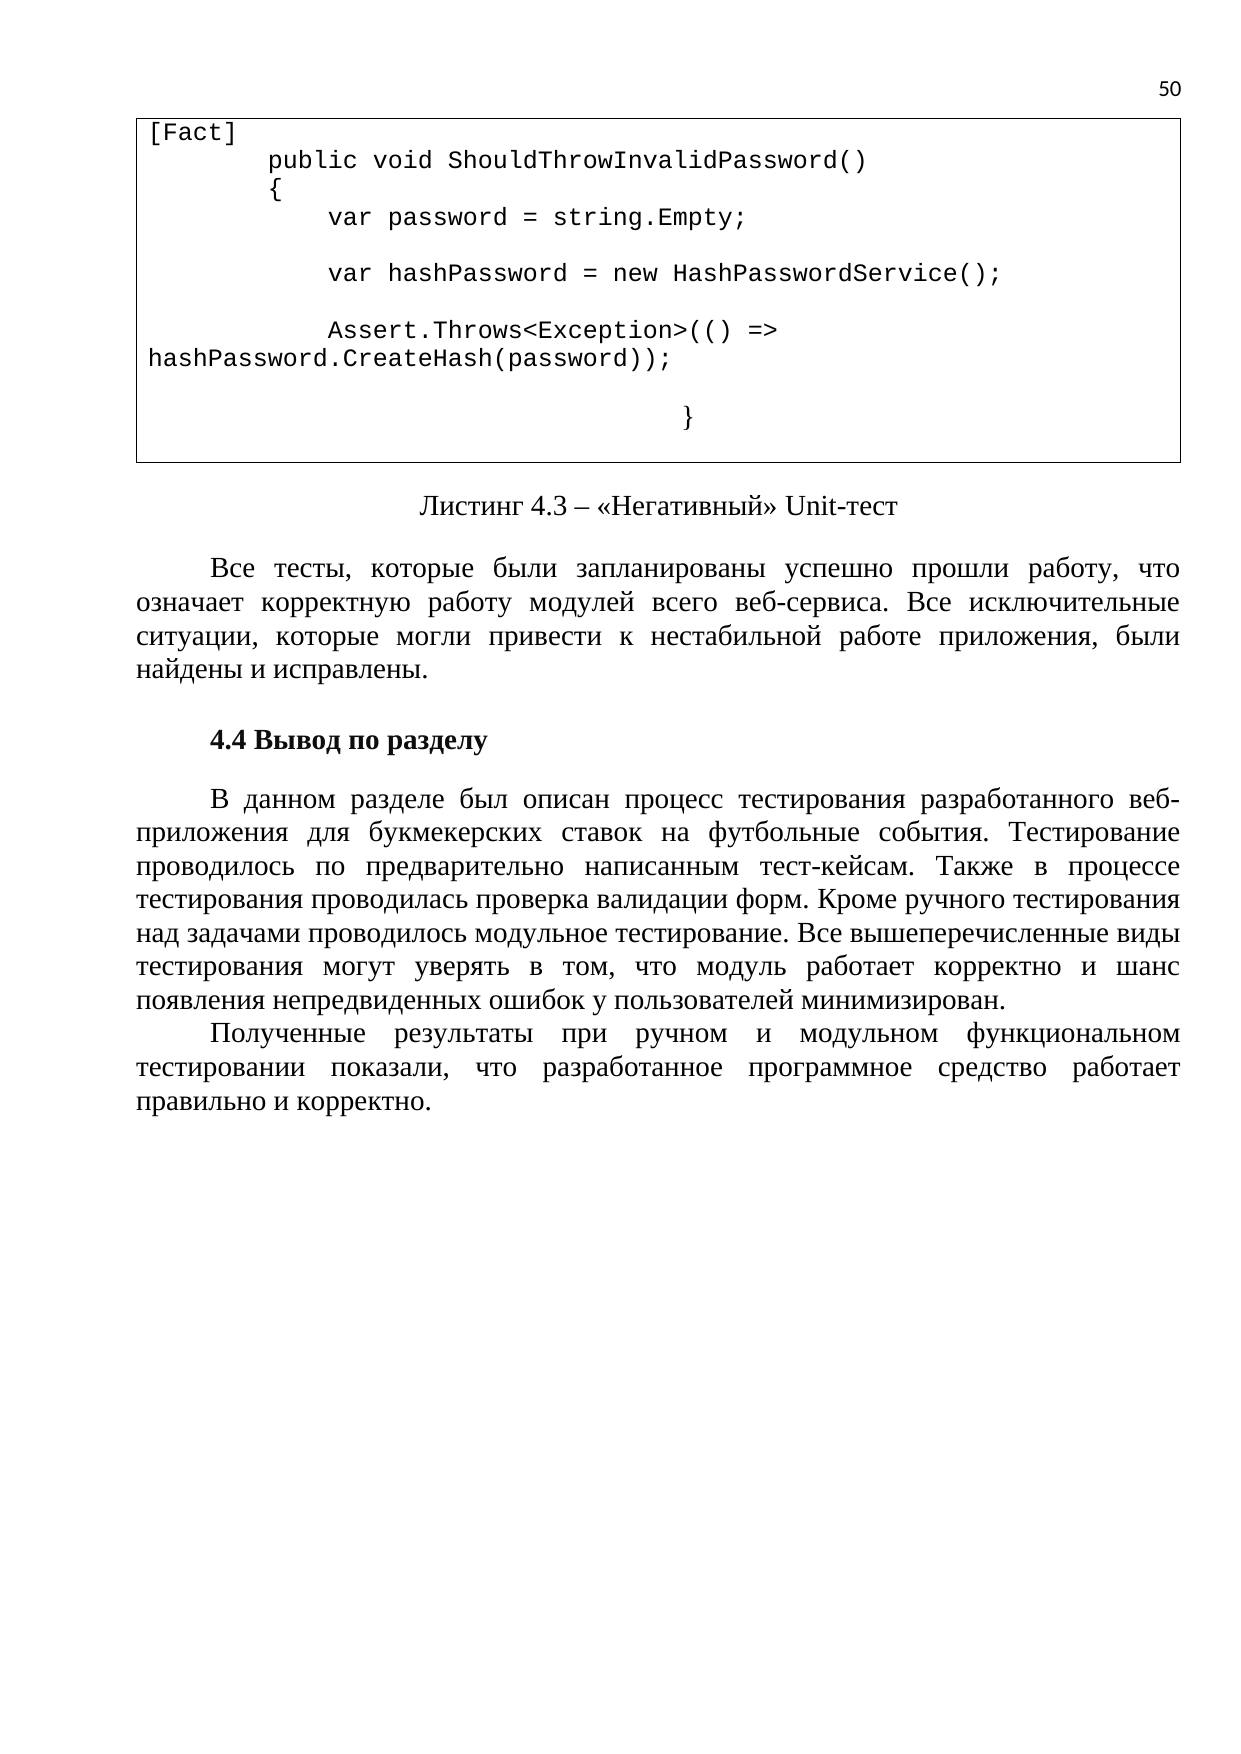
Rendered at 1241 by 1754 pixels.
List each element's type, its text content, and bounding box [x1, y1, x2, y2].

text Все тесты, которые были запланированы успешно прошли работу, что означает корректную работу модулей всего веб-сервиса. Все исключительные ситуации, которые могли привести к нестабильной работе приложения, были найдены и исправлены. [136, 551, 1181, 685]
text В данном разделе был описан процесс тестирования разработанного веб-приложения для букмекерских ставок на футбольные события. Тестирование проводилось по предварительно написанным тест-кейсам. Также в процессе тестирования проводилась проверка валидации форм. Кроме ручного тестирования над задачами проводилось модульное тестирование. Все вышеперечисленные виды тестирования могут уверять в том, что модуль работает корректно и шанс появления непредвиденных ошибок у пользователей минимизирован. [136, 781, 1181, 1016]
text Полученные результаты при ручном и модульном функциональном тестировании показали, что разработанное программное средство работает правильно и корректно. [136, 1016, 1181, 1116]
text 4.4 Вывод по разделу [136, 722, 1181, 756]
text Листинг 4.3 – «Негативный» Unit-тест [136, 488, 1181, 521]
table_header [Fact] public void ShouldThrowInvalidPassword() { var password = string.Empty; var hashPassword = new HashPasswordService(); Assert.Throws<Exception>(() => hashPassword.CreateHash(password)); } [137, 119, 1180, 462]
